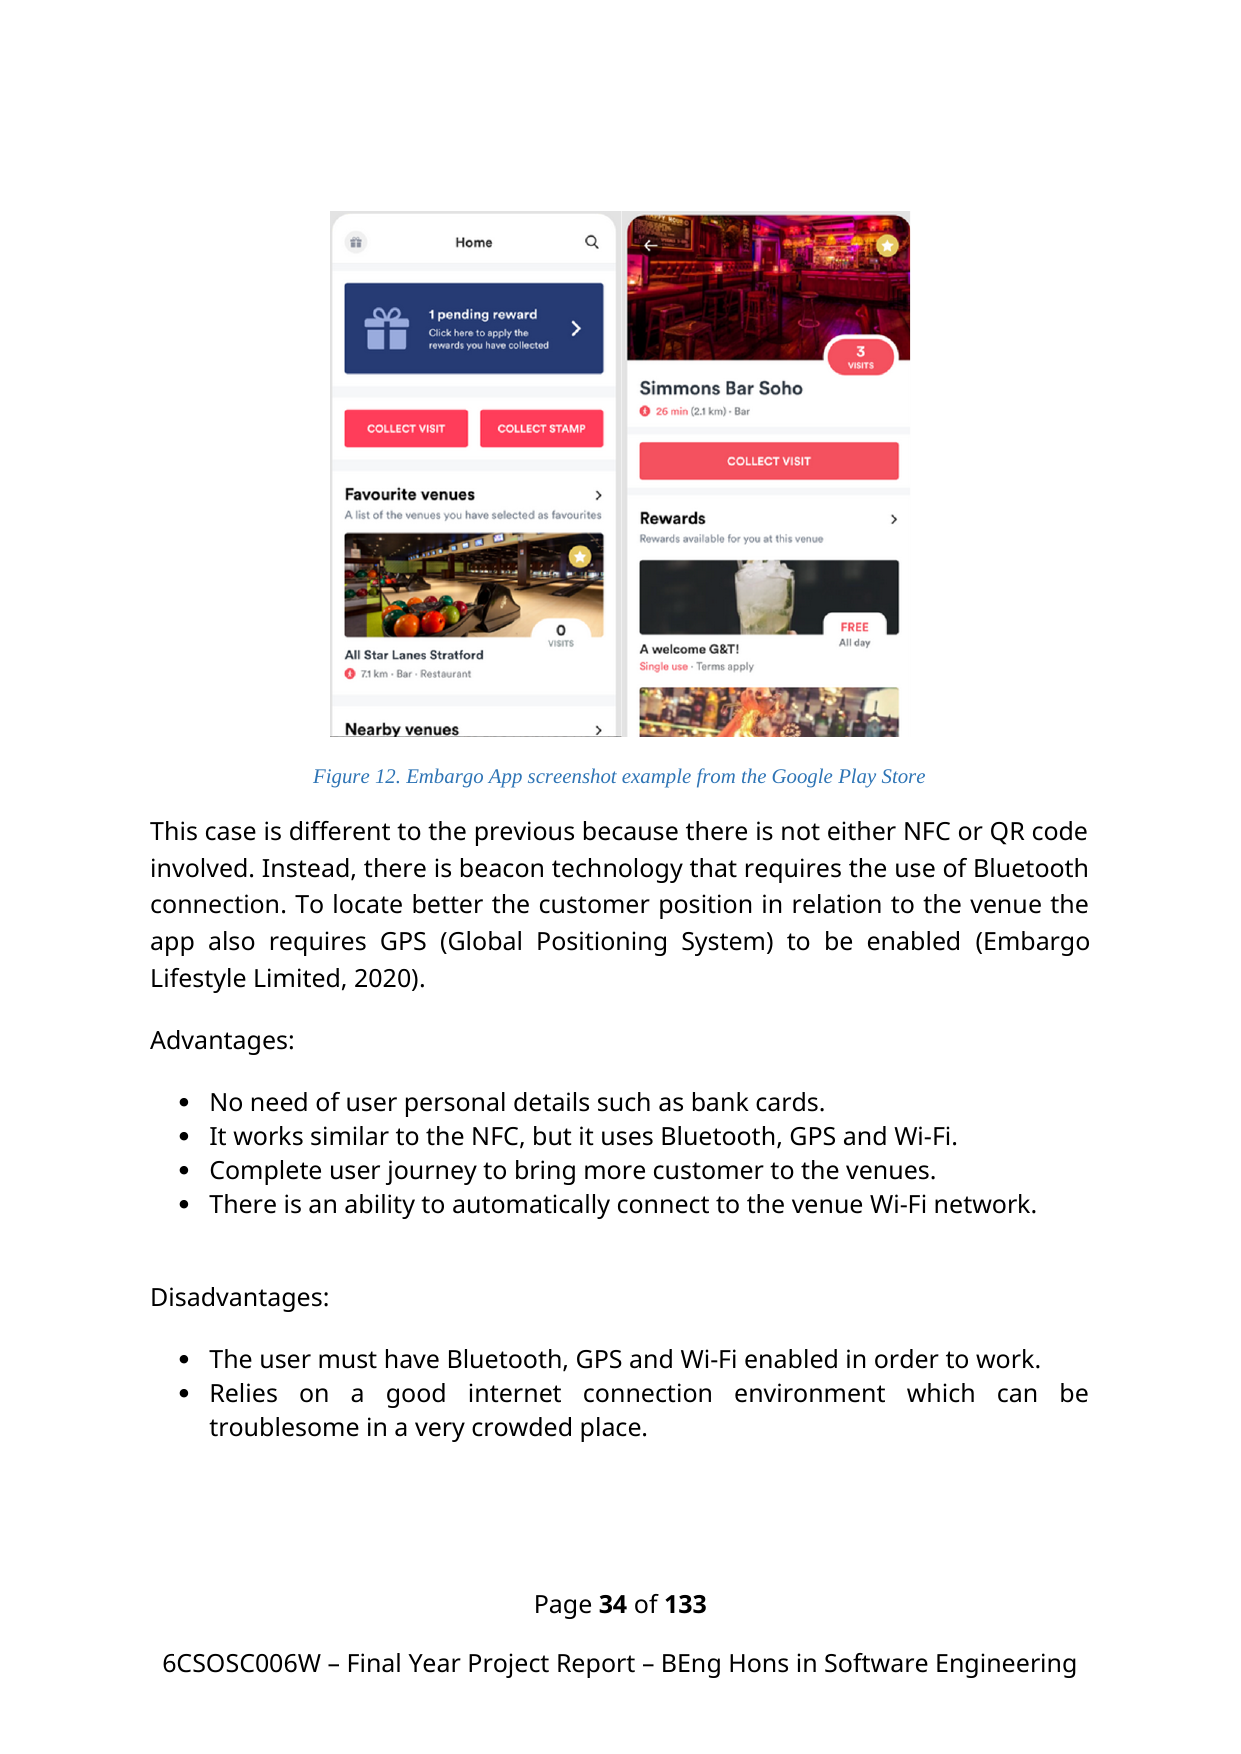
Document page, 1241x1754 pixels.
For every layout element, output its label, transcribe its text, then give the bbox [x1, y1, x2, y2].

picture [330, 211, 911, 737]
text This case is different to the previous because there is not either NFC or QR code involved. Instead, there is beacon technology that requires the use of Bluetooth connection. To locate better the customer position in relation to the venue the app also requires GPS (Global Positioning System) to be enabled . [150, 813, 1090, 995]
list No need of user personal details such as bank cards. [179, 1084, 1090, 1118]
text Disadvantages: [150, 1279, 1090, 1313]
list Relies on a good internet connection environment which can be troublesome in a very crowded place. [179, 1375, 1090, 1443]
text Figure 12. Embargo App screenshot example from the Google Play Store [150, 764, 1090, 788]
list Complete user journey to bring more customer to the venues. [179, 1152, 1090, 1186]
text Advantages: [150, 1022, 1090, 1056]
list It works similar to the NFC, but it uses Bluetooth, GPS and Wi-Fi. [179, 1118, 1090, 1152]
list There is an ability to automatically connect to the venue Wi-Fi network. [179, 1186, 1090, 1220]
list The user must have Bluetooth, GPS and Wi-Fi enabled in order to work. [179, 1341, 1090, 1375]
